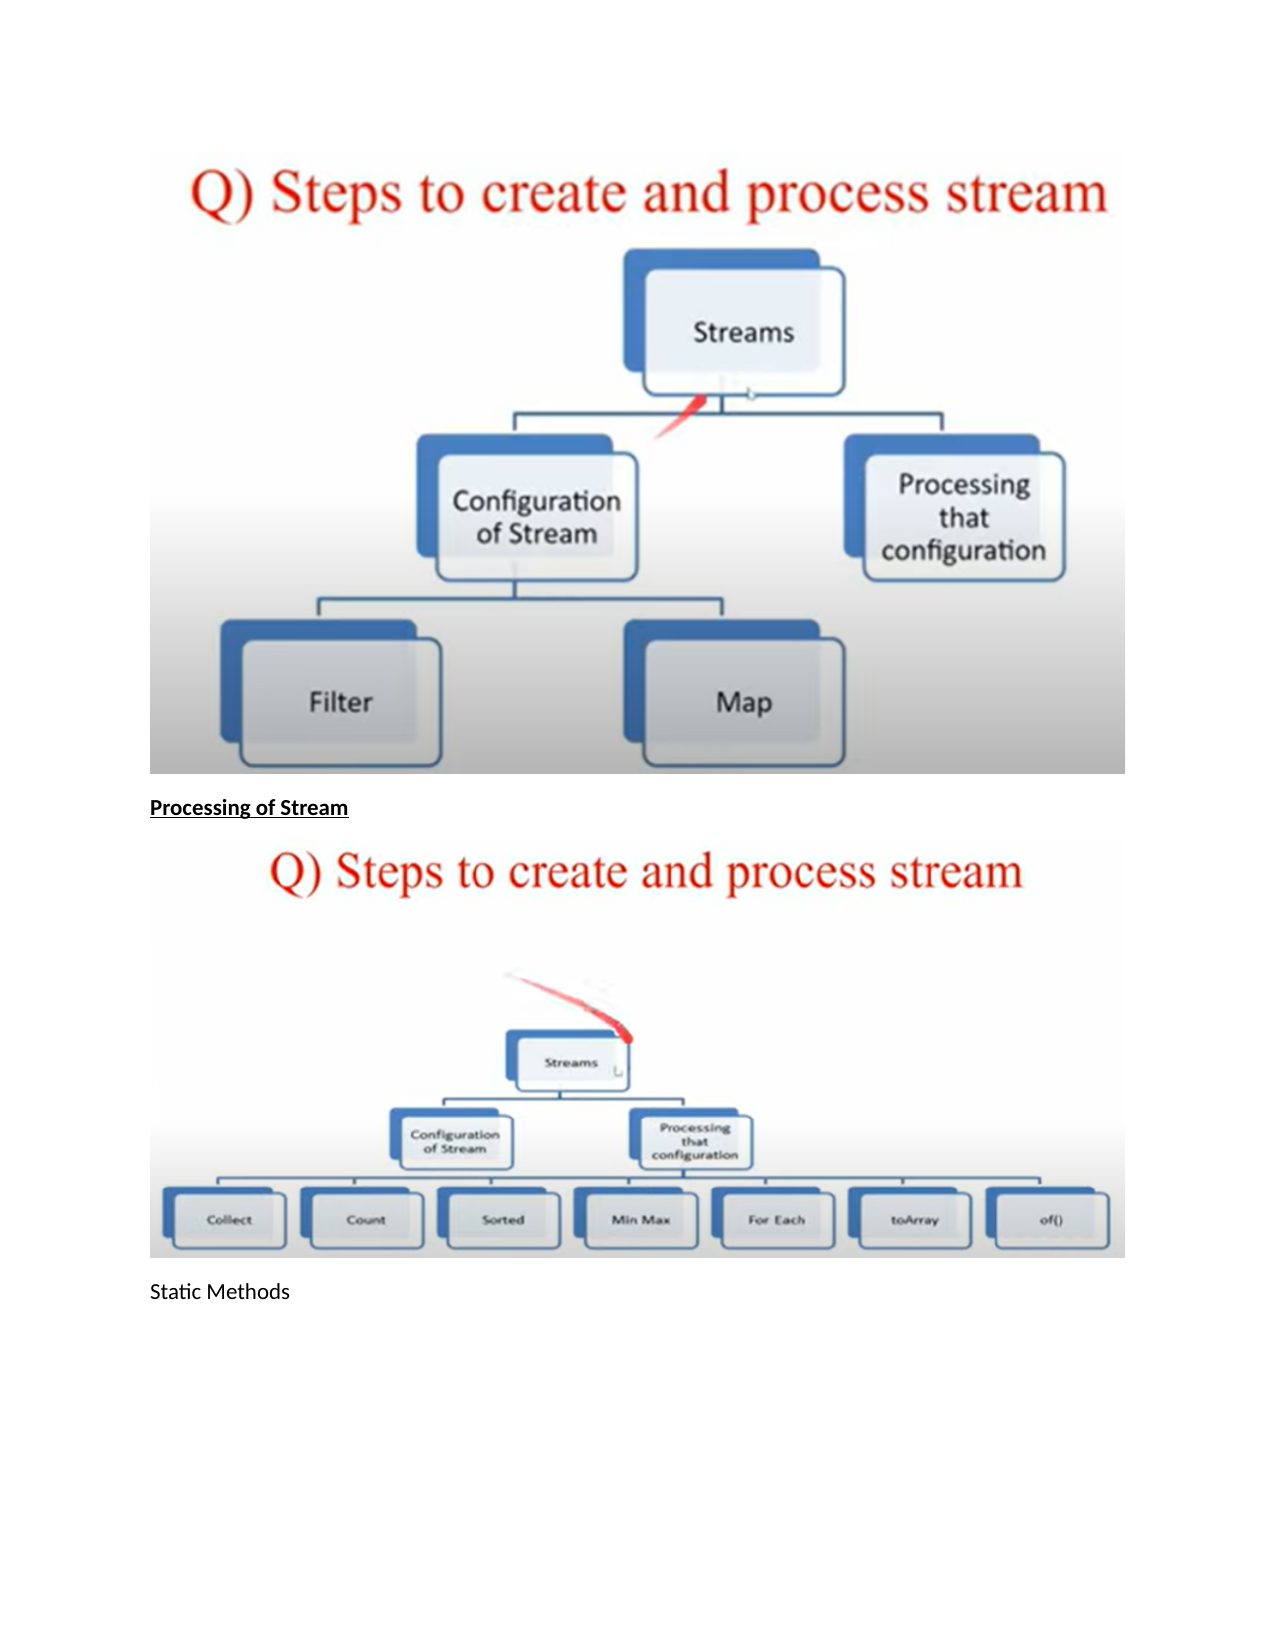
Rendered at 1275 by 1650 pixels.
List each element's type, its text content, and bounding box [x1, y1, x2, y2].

picture [150, 839, 1125, 1258]
text Static Methods [150, 1277, 1125, 1305]
text Processing of Stream [150, 793, 1125, 821]
picture [150, 150, 1125, 774]
